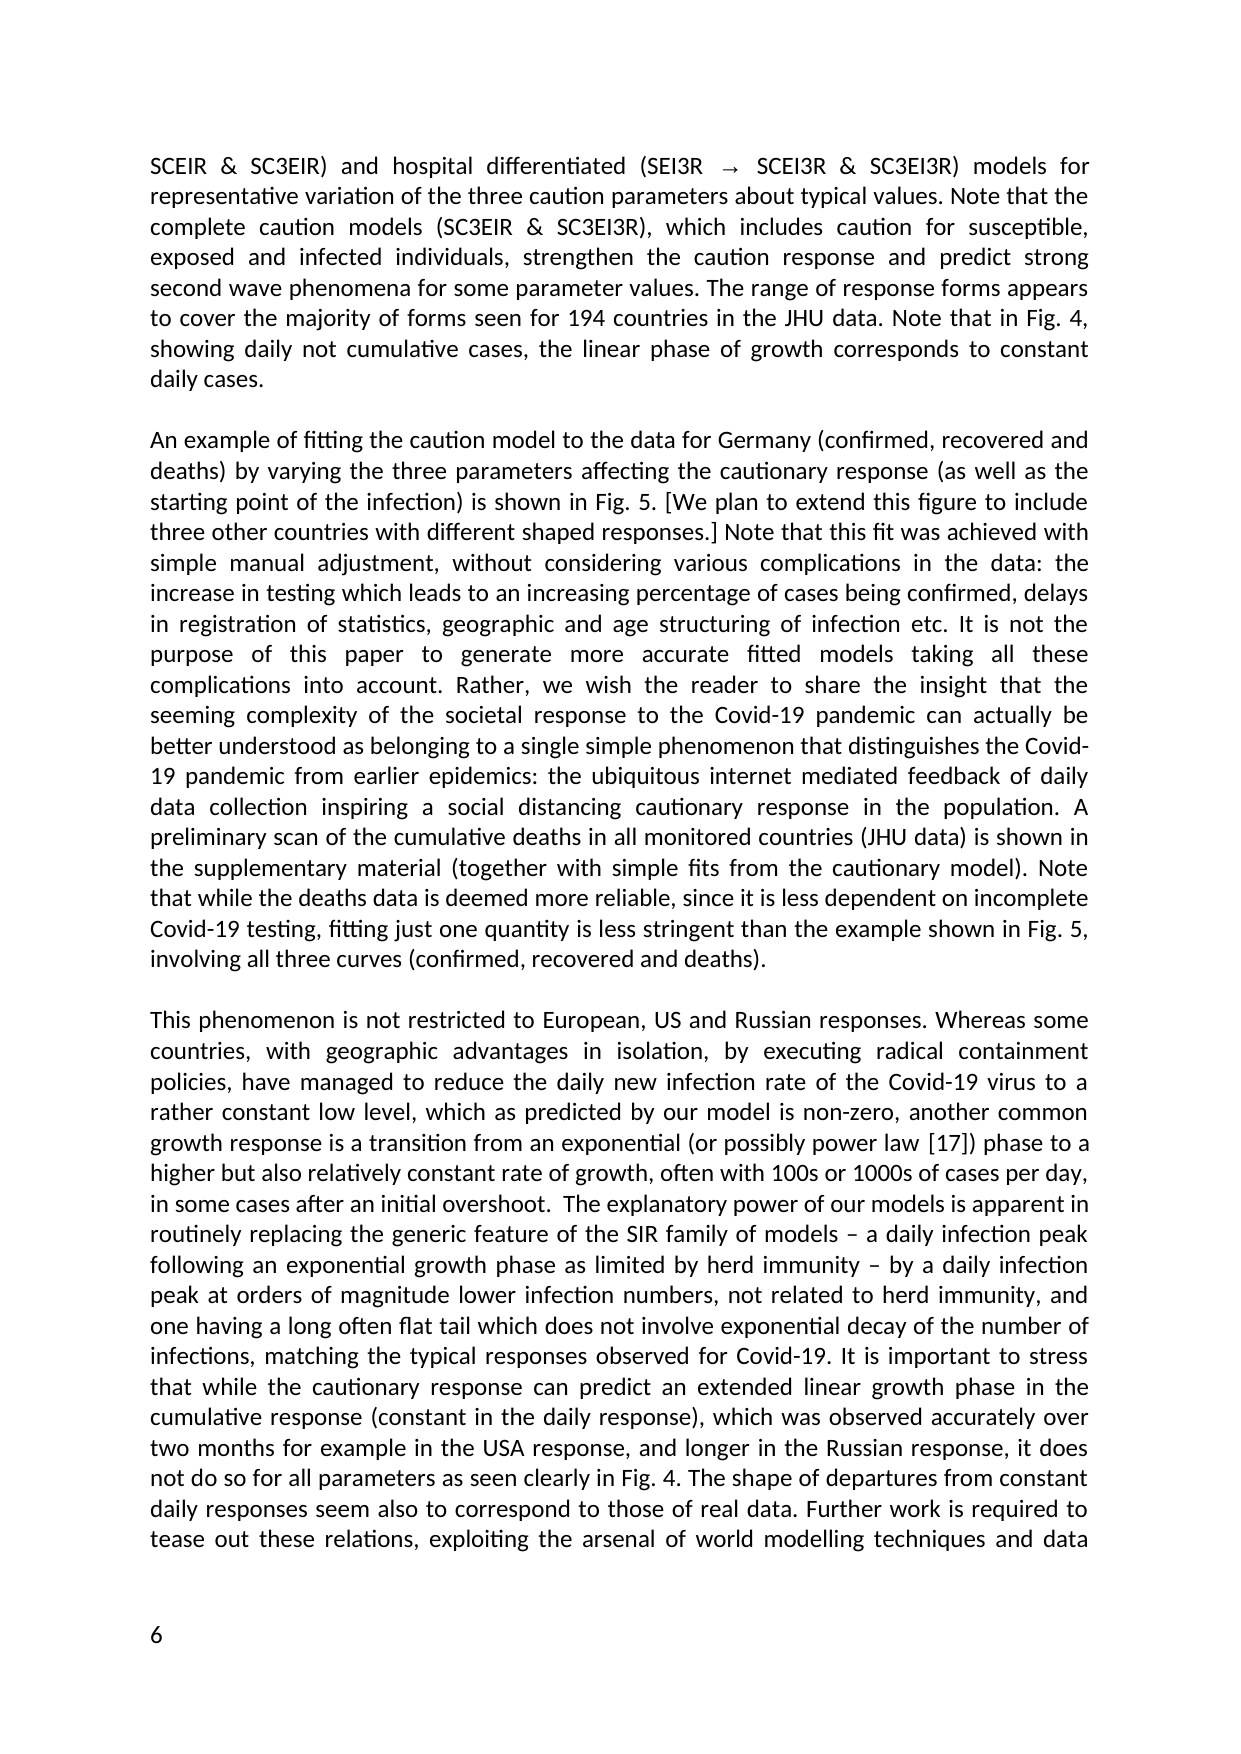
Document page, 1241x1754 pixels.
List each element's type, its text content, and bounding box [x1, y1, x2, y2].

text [150, 1004, 1090, 1554]
text An example of fitting the caution model to the data for Germany (confirmed, recovered and deaths) by varying the three parameters affecting the cautionary response (as well as the starting point of the infection) is shown in Fig. 5. [We plan to extend this figure to include three other countries with different shaped responses.] Note that this fit was achieved with simple manual adjustment, without considering various complications in the data: the increase in testing which leads to an increasing percentage of cases being confirmed, delays in registration of statistics, geographic and age structuring of infection etc. It is not the purpose of this paper to generate more accurate fitted models taking all these complications into account. Rather, we wish the reader to share the insight that the seeming complexity of the societal response to the Covid-19 pandemic can actually be better understood as belonging to a single simple phenomenon that distinguishes the Covid-19 pandemic from earlier epidemics: the ubiquitous internet mediated feedback of daily data collection inspiring a social distancing cautionary response in the population. A preliminary scan of the cumulative deaths in all monitored countries (JHU data) is shown in the supplementary material (together with simple fits from the cautionary model). Note that while the deaths data is deemed more reliable, since it is less dependent on incomplete Covid-19 testing, fitting just one quantity is less stringent than the example shown in Fig. 5, involving all three curves (confirmed, recovered and deaths). [150, 425, 1090, 974]
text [150, 150, 1090, 394]
